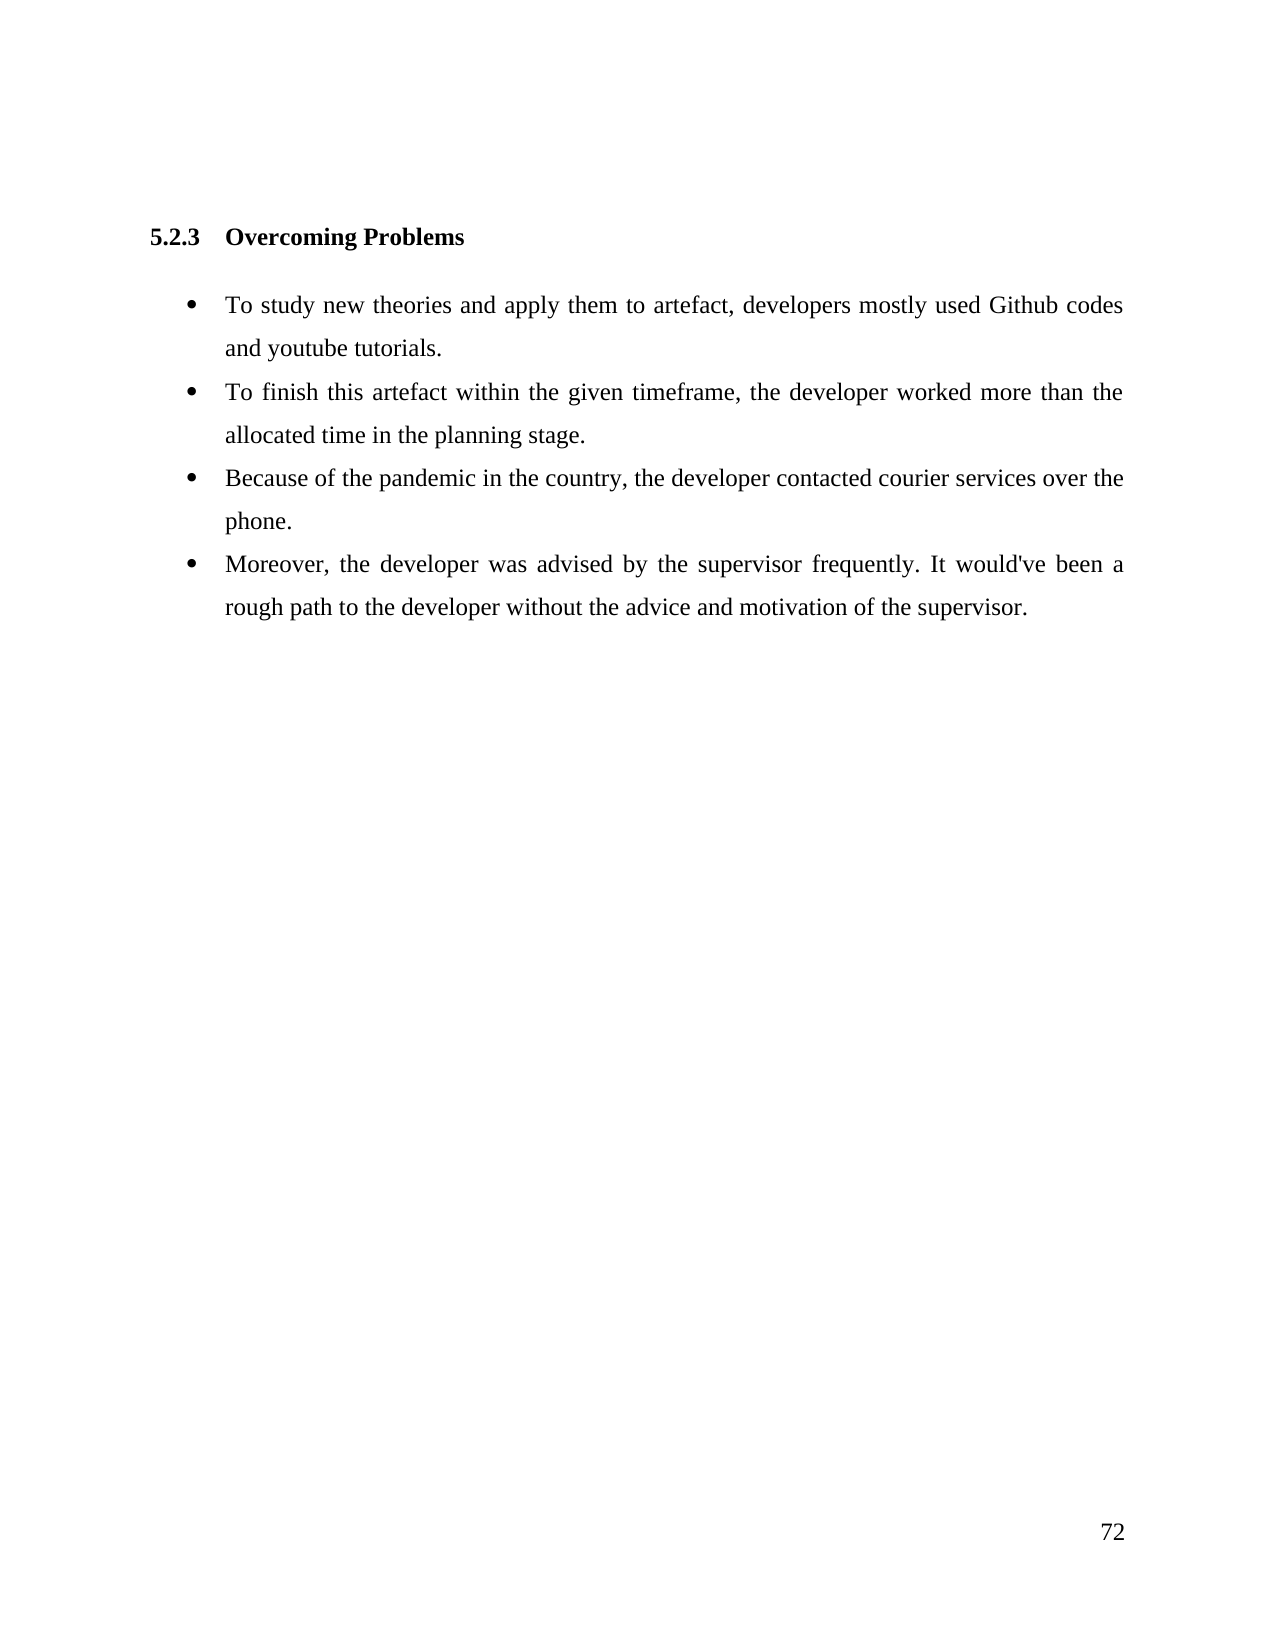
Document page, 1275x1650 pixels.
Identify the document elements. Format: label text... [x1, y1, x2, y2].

subtitle Overcoming Problems [150, 222, 1125, 251]
list Moreover, the developer was advised by the supervisor frequently. It would've been a rough path to the developer without the advice and motivation of the supervisor. [187, 549, 1125, 621]
list To finish this artefact within the given timeframe, the developer worked more than the allocated time in the planning stage. [187, 377, 1125, 448]
list To study new theories and apply them to artefact, developers mostly used Github codes and youtube tutorials. [187, 290, 1125, 362]
list Because of the pandemic in the country, the developer contacted courier services over the phone. [187, 463, 1125, 535]
